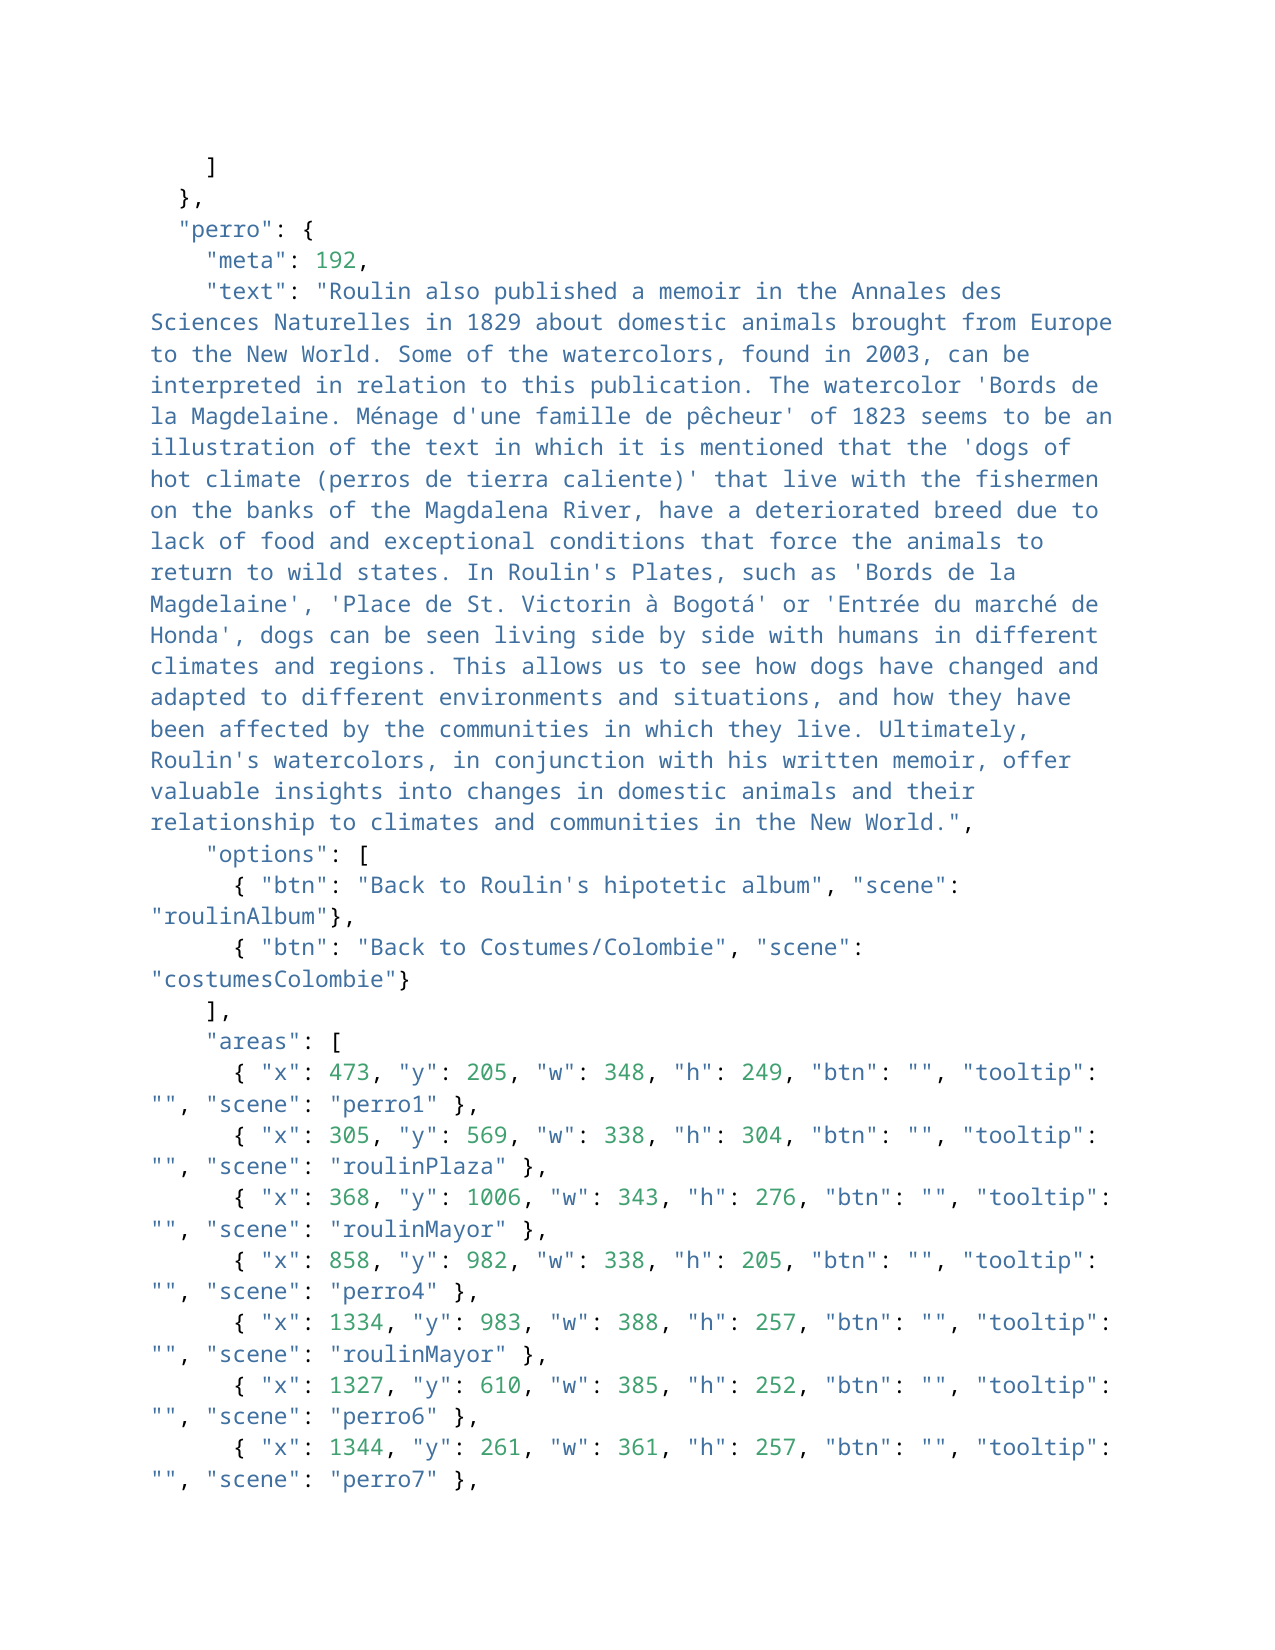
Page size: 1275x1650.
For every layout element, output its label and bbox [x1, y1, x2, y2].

text [150, 150, 1125, 1494]
